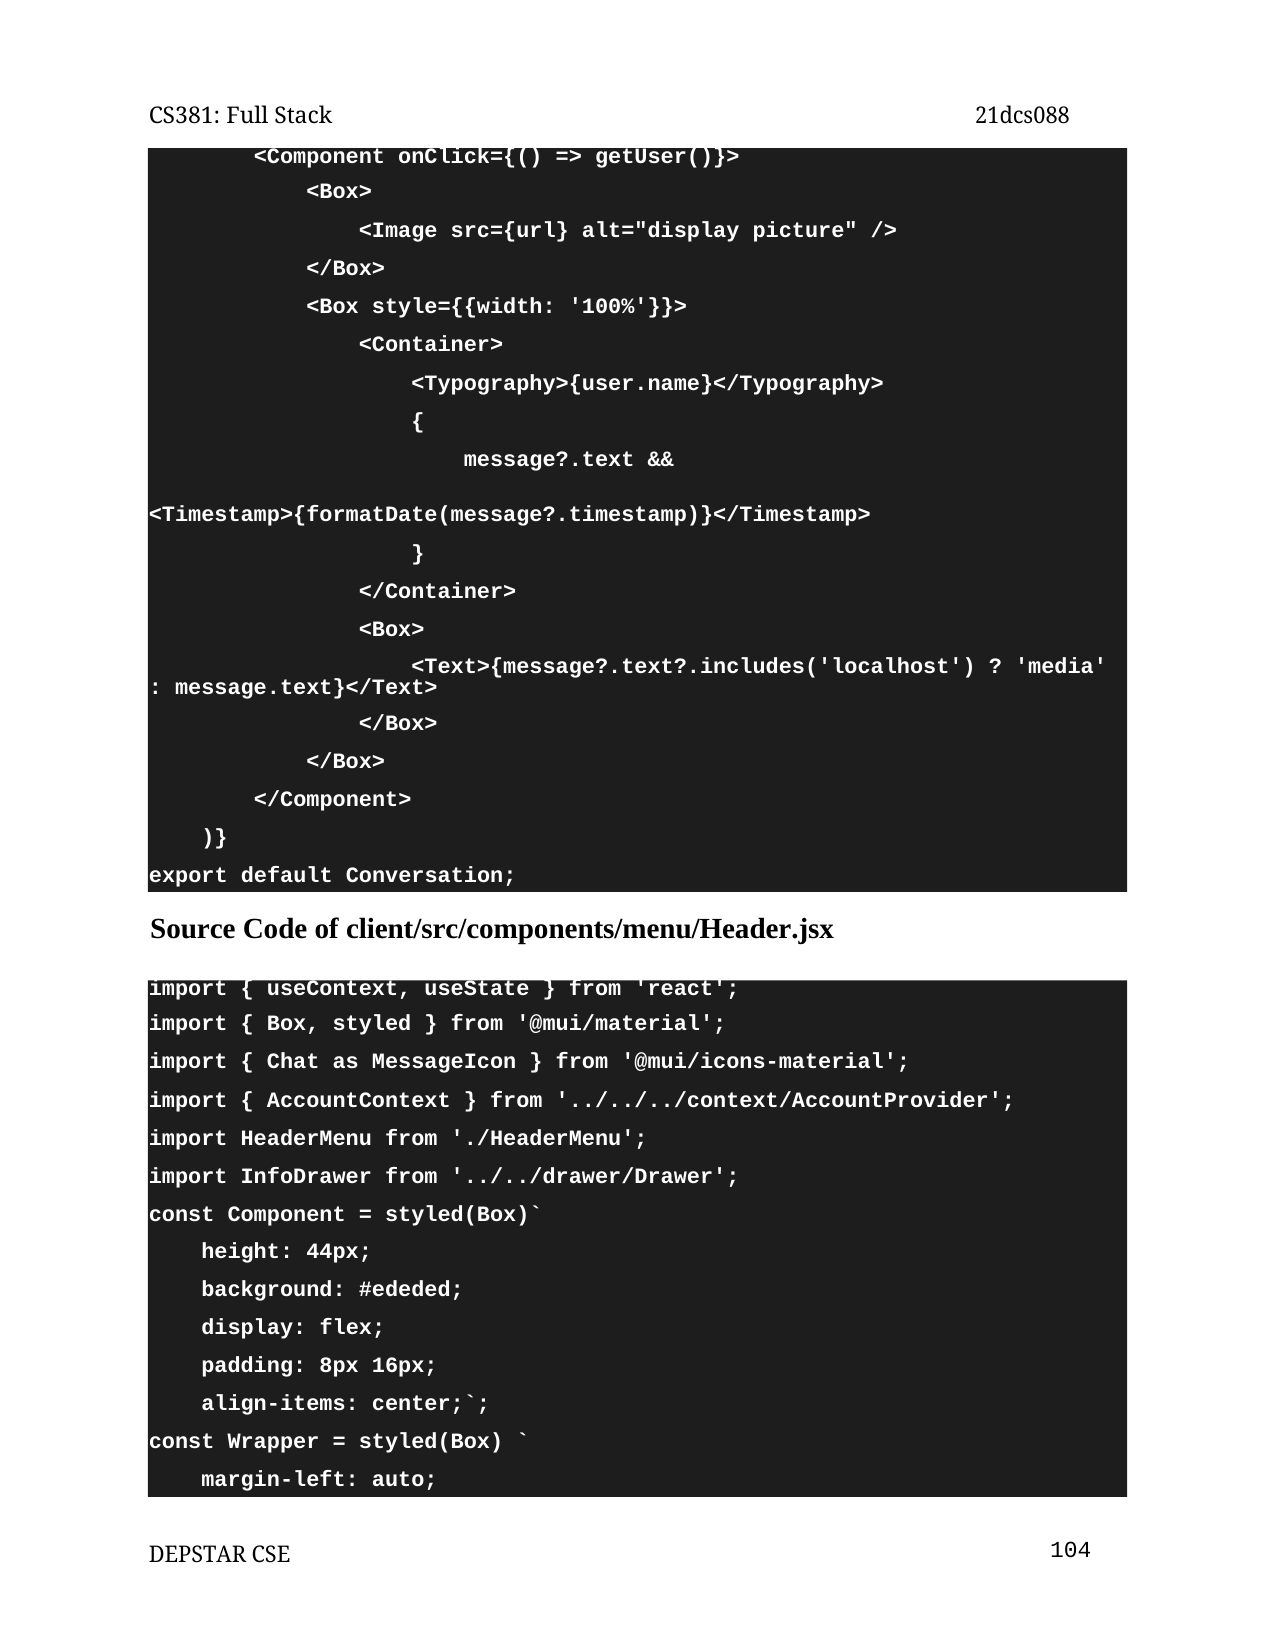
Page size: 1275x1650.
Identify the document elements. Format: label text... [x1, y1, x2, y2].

subtitle Source Code of client/src/components/menu/Header.jsx [150, 911, 1139, 945]
